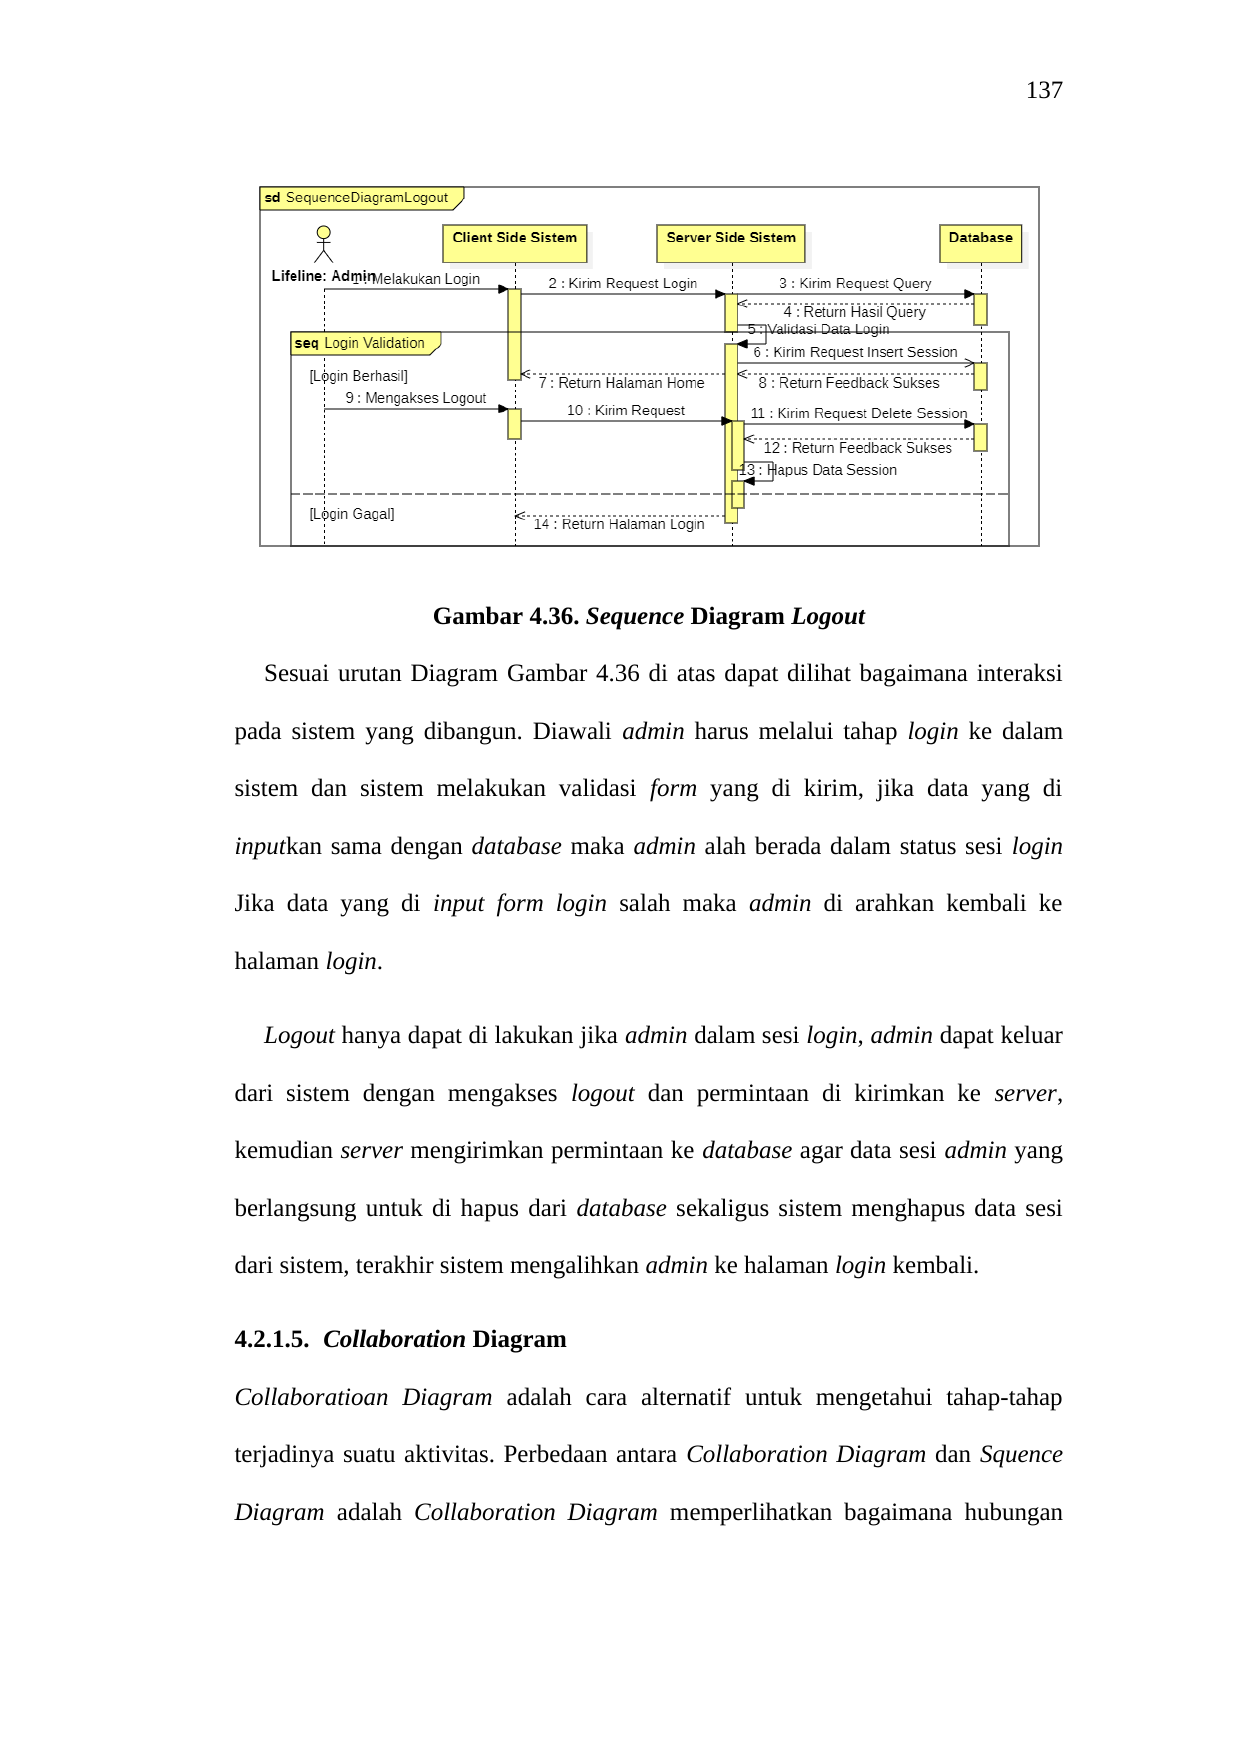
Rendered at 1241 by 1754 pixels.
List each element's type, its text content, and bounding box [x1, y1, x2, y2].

subtitle Collaboration Diagram [234, 1324, 1063, 1353]
text Logout hanya dapat di lakukan jika admin dalam sesi login, admin dapat keluar dari sistem dengan mengakses logout dan permintaan di kirimkan ke server, kemudian server mengirimkan permintaan ke database agar data sesi admin yang berlangsung untuk di hapus dari database sekaligus sistem menghapus data sesi dari sistem, terakhir sistem mengalihkan admin ke halaman login kembali. [234, 1020, 1063, 1279]
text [234, 1382, 1063, 1526]
picture [250, 177, 1048, 556]
